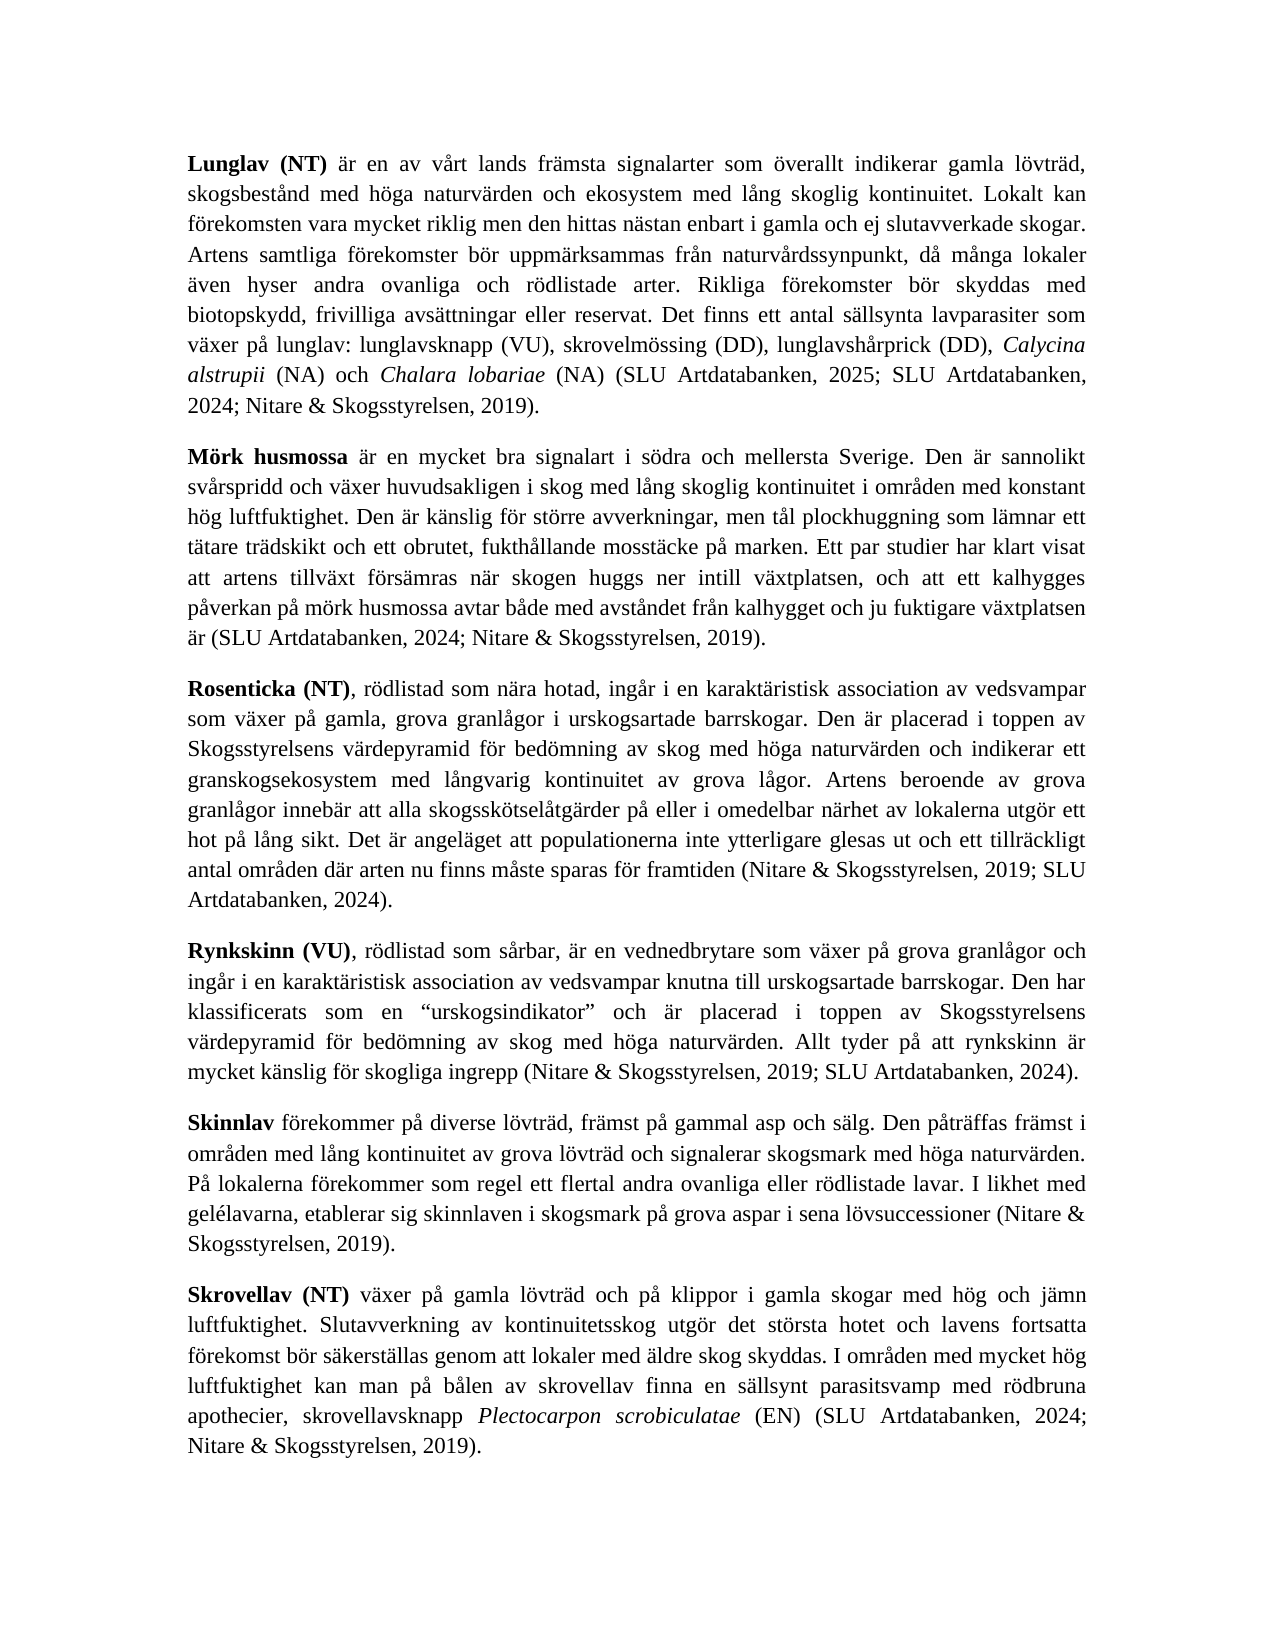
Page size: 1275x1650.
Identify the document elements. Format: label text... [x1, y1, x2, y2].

text Rynkskinn (VU), rödlistad som sårbar, är en vednedbrytare som växer på grova granlågor och ingår i en karaktäristisk association av vedsvampar knutna till urskogsartade barrskogar. Den har klassificerats som en “urskogsindikator” och är placerad i toppen av Skogsstyrelsens värdepyramid för bedömning av skog med höga naturvärden. Allt tyder på att rynkskinn är mycket känslig för skogliga ingrepp (Nitare & Skogsstyrelsen, 2019; SLU Artdatabanken, 2024). [187, 937, 1087, 1085]
text Skrovellav (NT) växer på gamla lövträd och på klippor i gamla skogar med hög och jämn luftfuktighet. Slutavverkning av kontinuitetsskog utgör det största hotet och lavens fortsatta förekomst bör säkerställas genom att lokaler med äldre skog skyddas. I områden med mycket hög luftfuktighet kan man på bålen av skrovellav finna en sällsynt parasitsvamp med rödbruna apothecier, skrovellavsknapp Plectocarpon scrobiculatae (EN) (SLU Artdatabanken, 2024; Nitare & Skogsstyrelsen, 2019). [187, 1281, 1087, 1459]
text Mörk husmossa är en mycket bra signalart i södra och mellersta Sverige. Den är sannolikt svårspridd och växer huvudsakligen i skog med lång skoglig kontinuitet i områden med konstant hög luftfuktighet. Den är känslig för större avverkningar, men tål plockhuggning som lämnar ett tätare trädskikt och ett obrutet, fukthållande mosstäcke på marken. Ett par studier har klart visat att artens tillväxt försämras när skogen huggs ner intill växtplatsen, och att ett kalhygges påverkan på mörk husmossa avtar både med avståndet från kalhygget och ju fuktigare växtplatsen är (SLU Artdatabanken, 2024; Nitare & Skogsstyrelsen, 2019). [187, 443, 1087, 650]
text Rosenticka (NT), rödlistad som nära hotad, ingår i en karaktäristisk association av vedsvampar som växer på gamla, grova granlågor i urskogsartade barrskogar. Den är placerad i toppen av Skogsstyrelsens värdepyramid för bedömning av skog med höga naturvärden och indikerar ett granskogsekosystem med långvarig kontinuitet av grova lågor. Artens beroende av grova granlågor innebär att alla skogsskötselåtgärder på eller i omedelbar närhet av lokalerna utgör ett hot på lång sikt. Det är angeläget att populationerna inte ytterligare glesas ut och ett tillräckligt antal områden där arten nu finns måste sparas för framtiden (Nitare & Skogsstyrelsen, 2019; SLU Artdatabanken, 2024). [187, 675, 1087, 913]
text Lunglav (NT) är en av vårt lands främsta signalarter som överallt indikerar gamla lövträd, skogsbestånd med höga naturvärden och ekosystem med lång skoglig kontinuitet. Lokalt kan förekomsten vara mycket riklig men den hittas nästan enbart i gamla och ej slutavverkade skogar. Artens samtliga förekomster bör uppmärksammas från naturvårdssynpunkt, då många lokaler även hyser andra ovanliga och rödlistade arter. Rikliga förekomster bör skyddas med biotopskydd, frivilliga avsättningar eller reservat. Det finns ett antal sällsynta lavparasiter som växer på lunglav: lunglavsknapp (VU), skrovelmössing (DD), lunglavshårprick (DD), Calycina alstrupii (NA) och Chalara lobariae (NA) (SLU Artdatabanken, 2025; SLU Artdatabanken, 2024; Nitare & Skogsstyrelsen, 2019). [187, 150, 1087, 418]
text Skinnlav förekommer på diverse lövträd, främst på gammal asp och sälg. Den påträffas främst i områden med lång kontinuitet av grova lövträd och signalerar skogsmark med höga naturvärden. På lokalerna förekommer som regel ett flertal andra ovanliga eller rödlistade lavar. I likhet med gelélavarna, etablerar sig skinnlaven i skogsmark på grova aspar i sena lövsuccessioner (Nitare & Skogsstyrelsen, 2019). [187, 1109, 1087, 1257]
